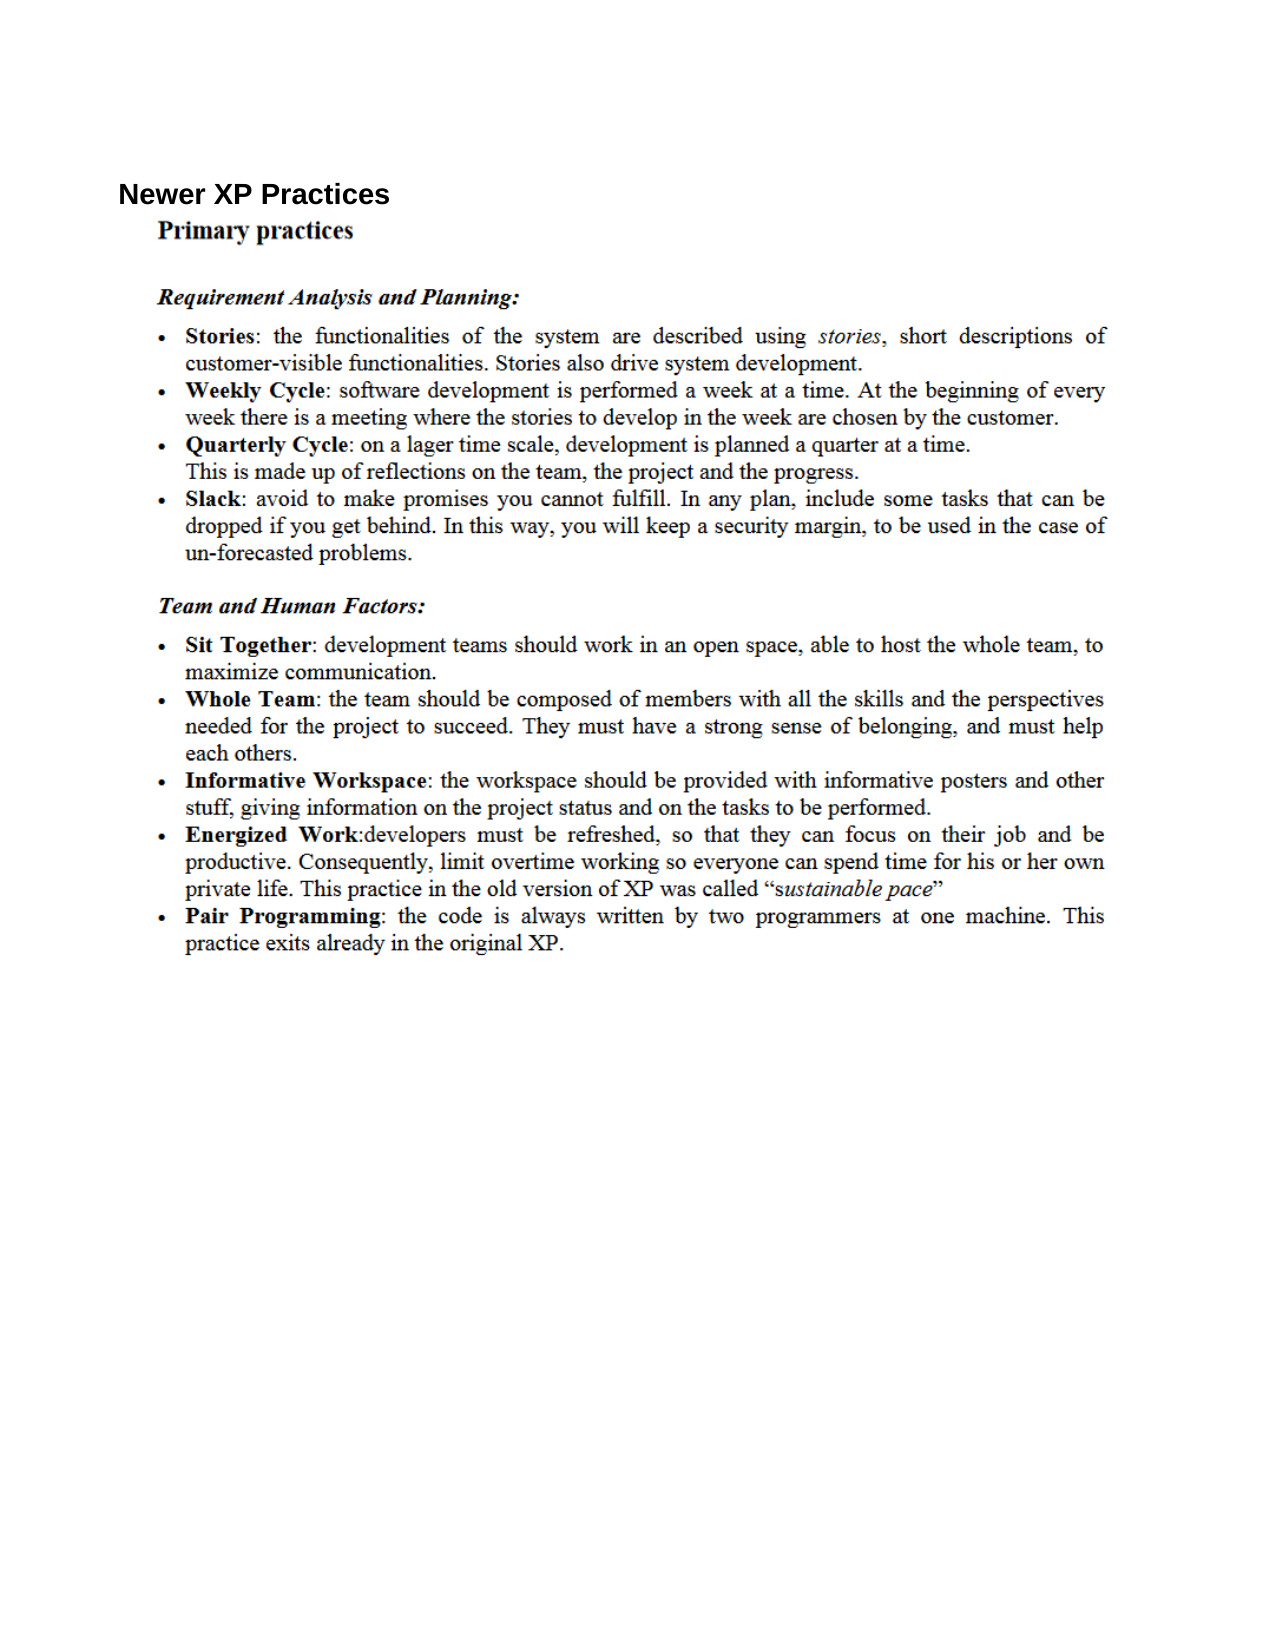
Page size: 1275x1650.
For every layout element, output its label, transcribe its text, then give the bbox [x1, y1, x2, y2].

picture [118, 215, 1157, 974]
subtitle Newer XP Practices [118, 177, 1157, 211]
